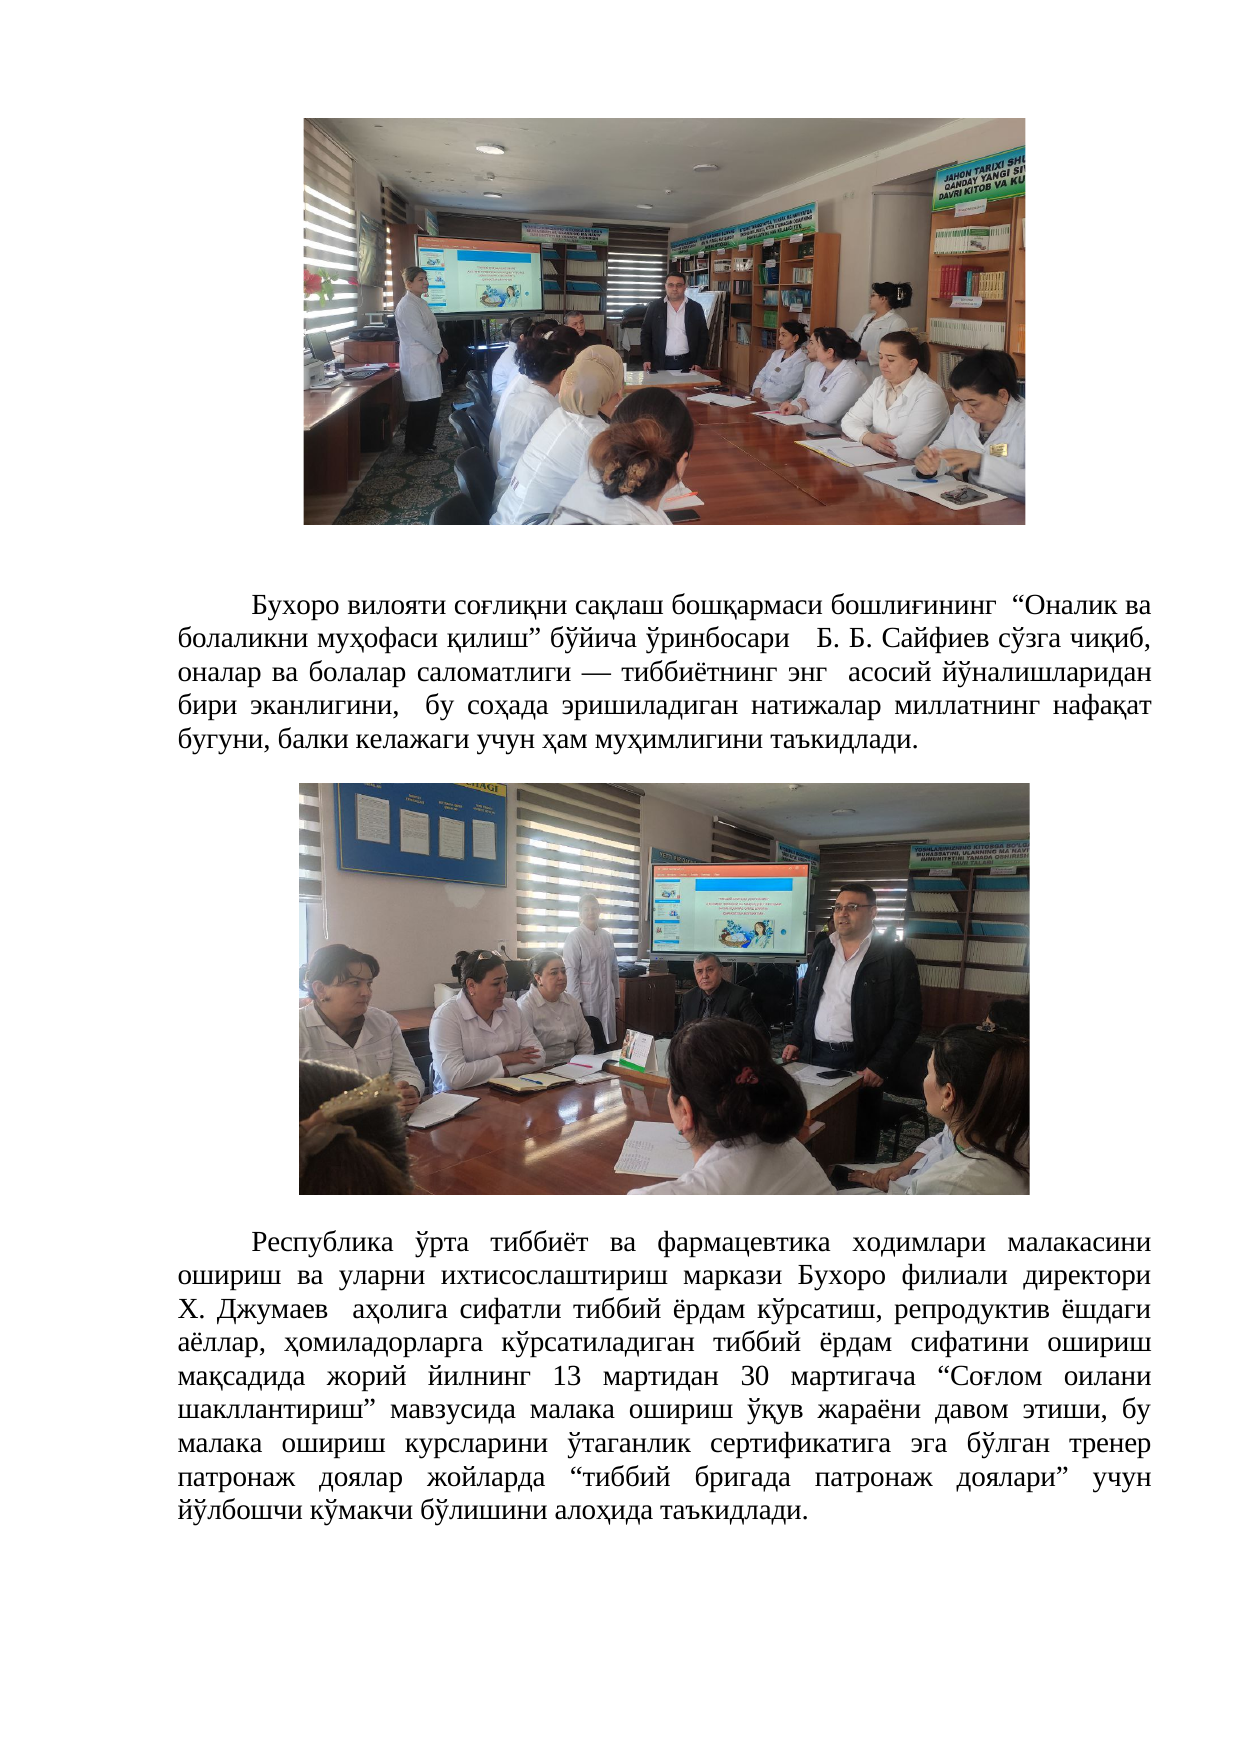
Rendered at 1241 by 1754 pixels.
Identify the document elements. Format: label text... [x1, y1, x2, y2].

picture [303, 118, 1026, 525]
text Республика ўрта тиббиёт ва фармацевтика ходимлари малакасини ошириш ва уларни ихтисослаштириш маркази Бухоро филиали директори Х. Джумаев аҳолига сифатли тиббий ёрдам кўрсатиш, репродуктив ёшдаги аёллар, ҳомиладорларга кўрсатиладиган тиббий ёрдам сифатини ошириш мақсадида жорий йилнинг 13 мартидан 30 мартигача “Соғлом оилани шакллантириш” мавзусида малака ошириш ўқув жараёни давом этиши, бу малака ошириш курсларини ўтаганлик сертификатига эга бўлган тренер патронаж доялар жойларда “тиббий бригада патронаж доялари” учун йўлбошчи кўмакчи бўлишини алоҳида таъкидлади. [177, 1224, 1152, 1526]
picture [299, 783, 1030, 1195]
text Бухоро вилояти соғлиқни сақлаш бошқармаси бошлиғининг “Оналик ва болаликни муҳофаси қилиш” бўйича ўринбосари Б. Б. Сайфиев сўзга чиқиб, оналар ва болалар саломатлиги — тиббиётнинг энг асосий йўналишларидан бири эканлигини, бу соҳада эришиладиган натижалар миллатнинг нафақат бугуни, балки келажаги учун ҳам муҳимлигини таъкидлади. [177, 587, 1152, 754]
